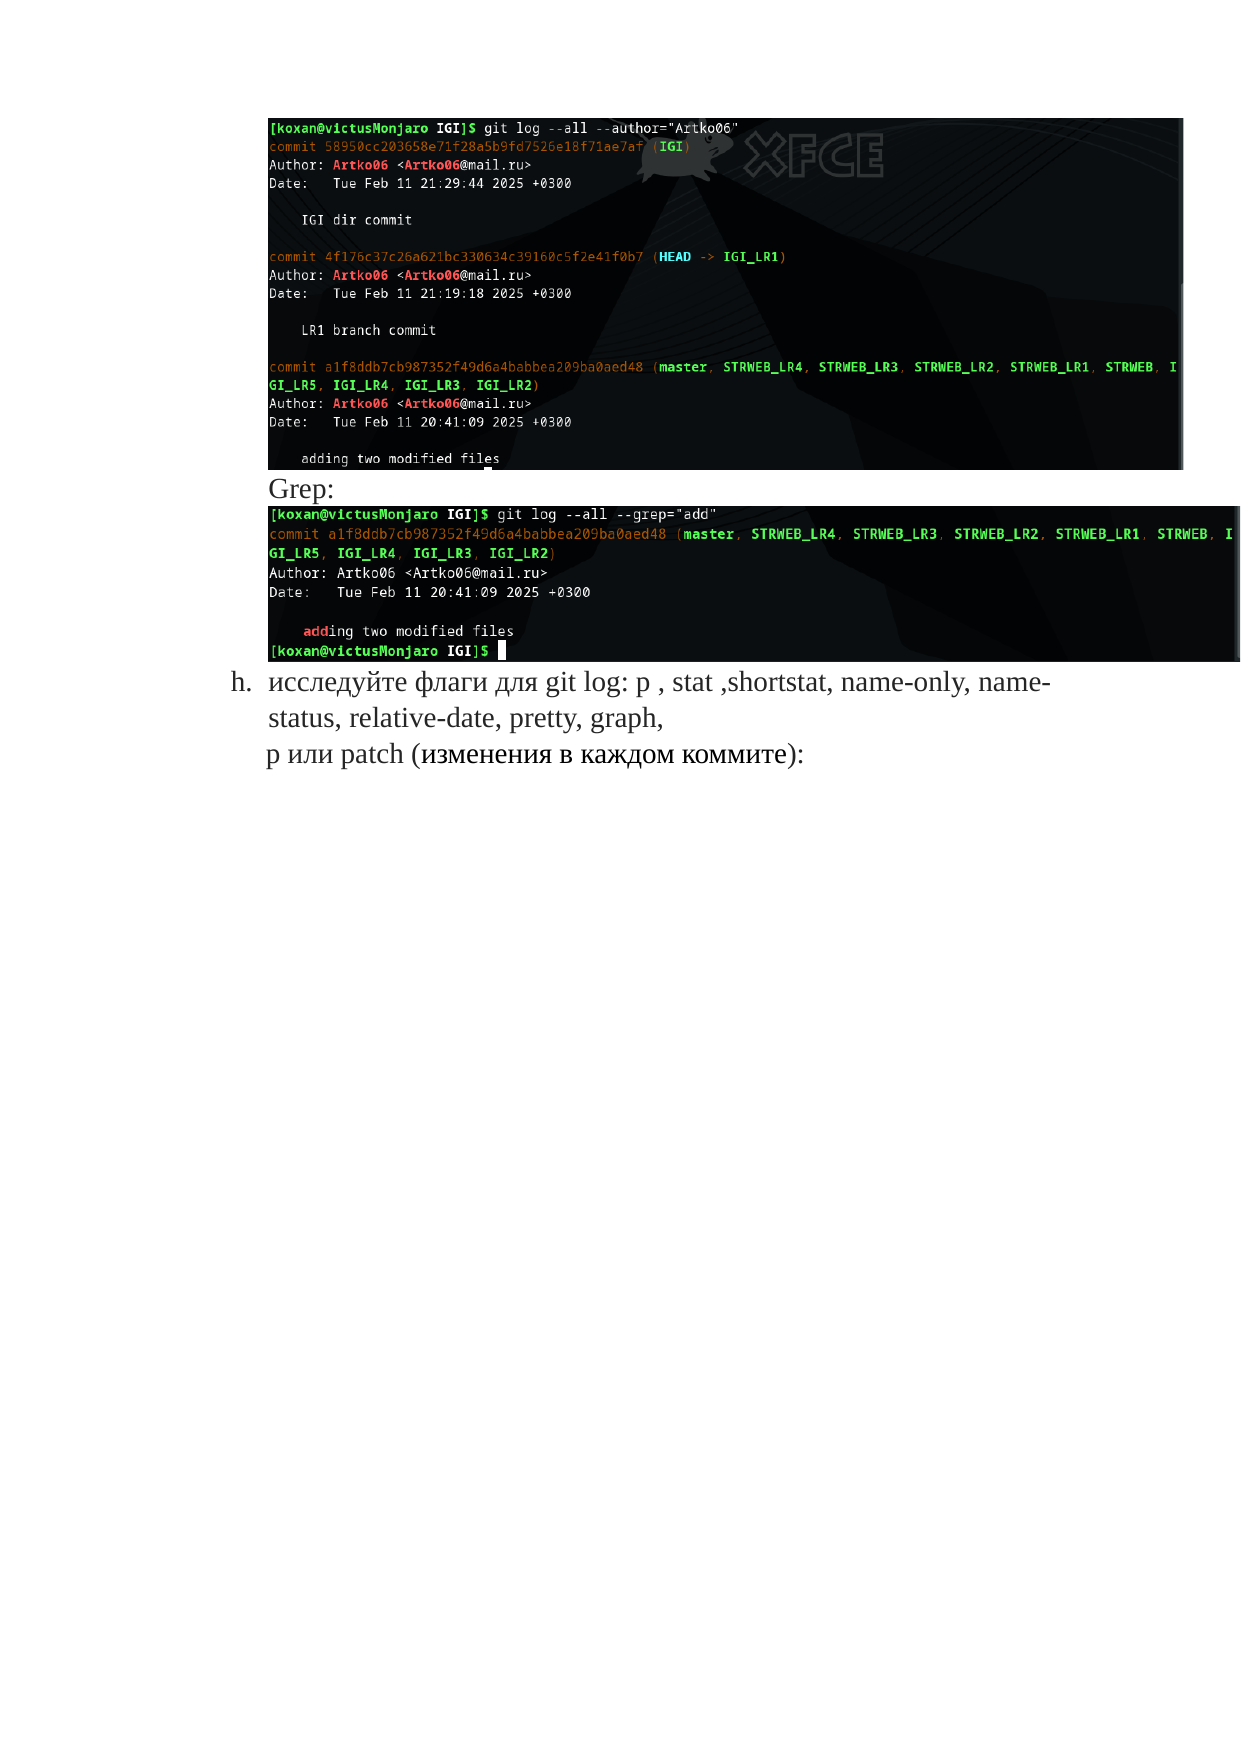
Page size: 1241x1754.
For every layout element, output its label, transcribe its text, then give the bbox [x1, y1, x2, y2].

text p или patch (изменения в каждом коммите): [192, 736, 1122, 770]
picture [268, 506, 1241, 662]
list исследуйте флаги для git log: p , stat ,shortstat, name-only, name-status, relative-date, pretty, graph, [231, 664, 1122, 733]
picture [268, 118, 1184, 470]
text Grep: [268, 471, 1122, 506]
